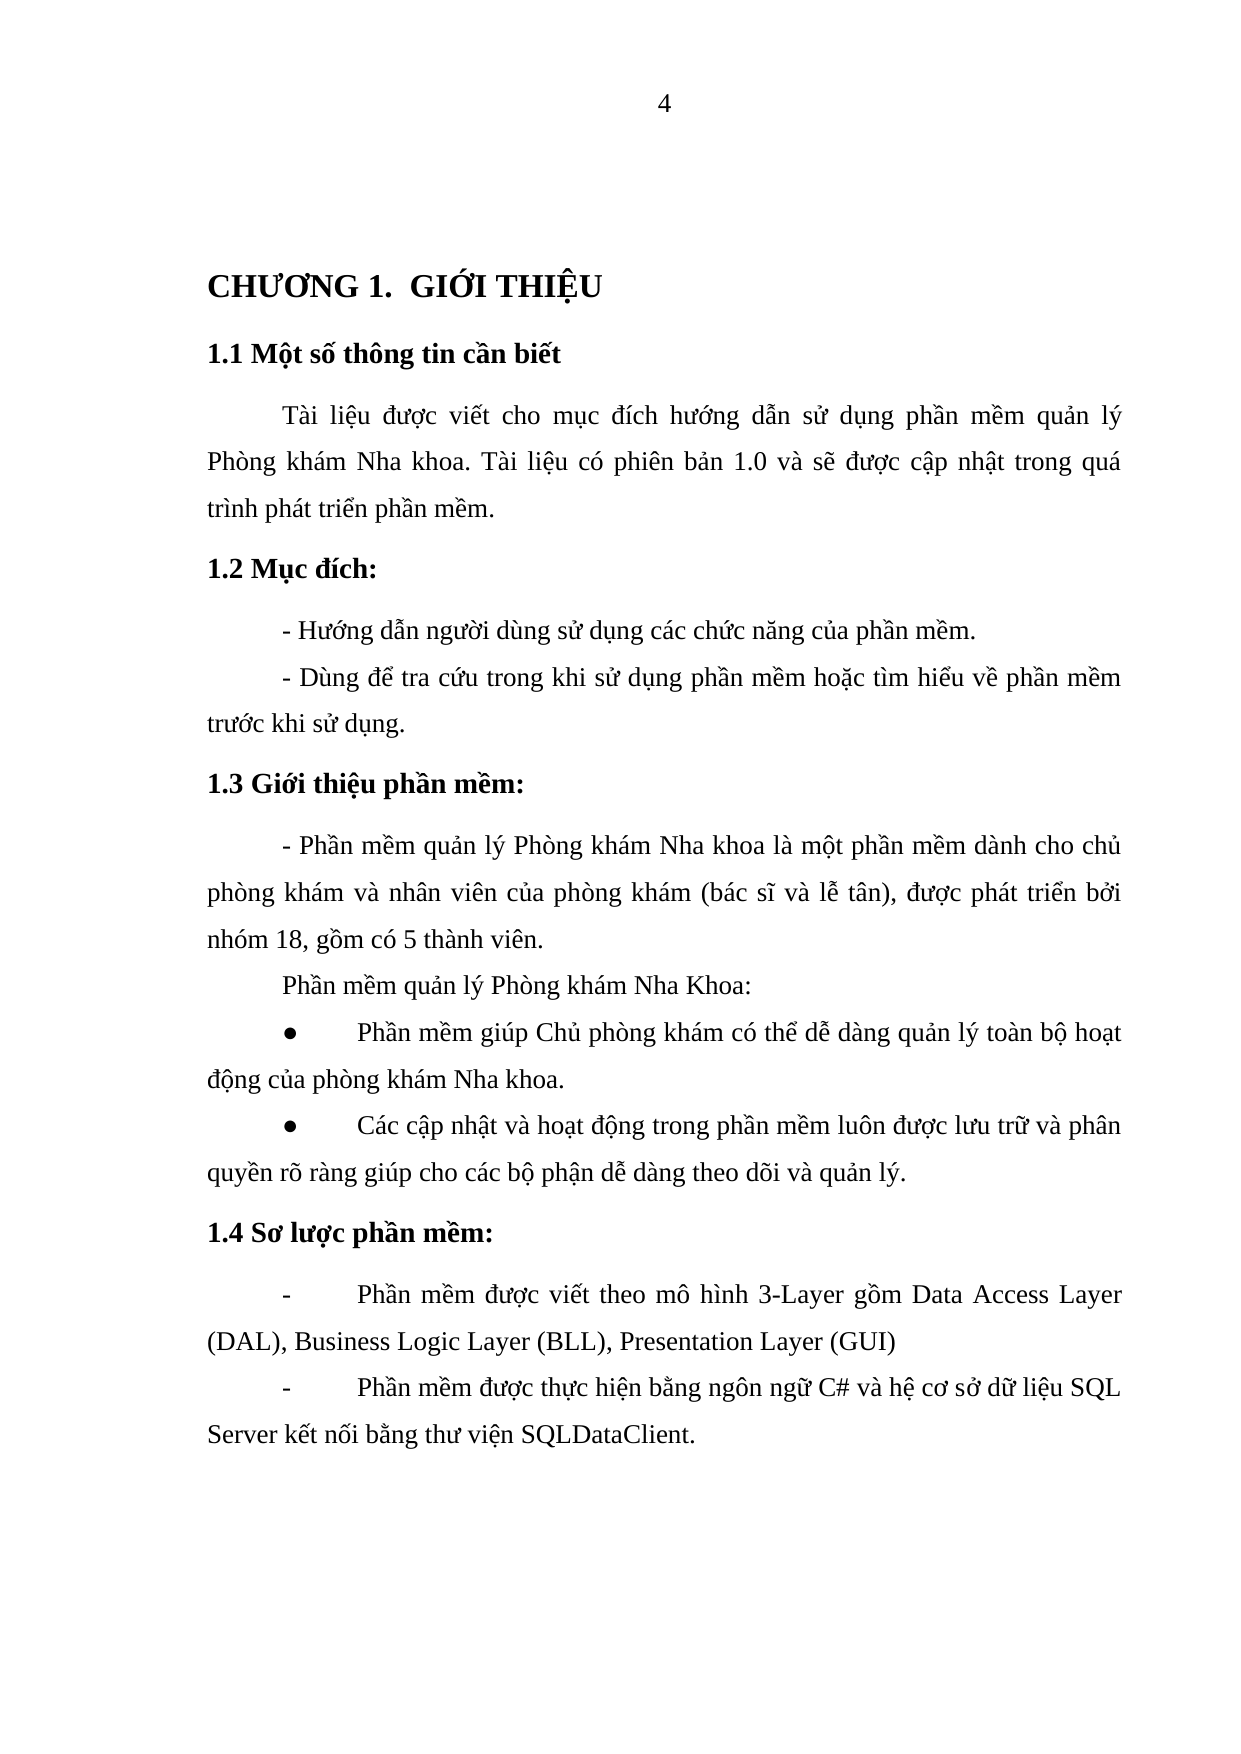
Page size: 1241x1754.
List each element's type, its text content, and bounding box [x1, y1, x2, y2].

text Phần mềm quản lý Phòng khám Nha Khoa: [207, 969, 1122, 1001]
text - Dùng để tra cứu trong khi sử dụng phần mềm hoặc tìm hiểu về phần mềm trước khi sử dụng. [207, 661, 1122, 738]
text ● Phần mềm giúp Chủ phòng khám có thể dễ dàng quản lý toàn bộ hoạt động của phòng khám Nha khoa. [207, 1016, 1122, 1094]
subtitle Sơ lược phần mềm: [207, 1215, 1122, 1249]
subtitle Mục đích: [207, 551, 1122, 585]
subtitle GIỚI THIỆU [207, 266, 1122, 304]
subtitle Một số thông tin cần biết [207, 336, 1122, 369]
text - Phần mềm được thực hiện bằng ngôn ngữ C# và hệ cơ sở dữ liệu SQL Server kết nối bằng thư viện SQLDataClient. [207, 1371, 1122, 1449]
text Tài liệu được viết cho mục đích hướng dẫn sử dụng phần mềm quản lý Phòng khám Nha khoa. Tài liệu có phiên bản 1.0 và sẽ được cập nhật trong quá trình phát triển phần mềm. [207, 399, 1122, 523]
text - Phần mềm quản lý Phòng khám Nha khoa là một phần mềm dành cho chủ phòng khám và nhân viên của phòng khám (bác sĩ và lễ tân), được phát triển bởi nhóm 18, gồm có 5 thành viên. [207, 829, 1122, 954]
text ● Các cập nhật và hoạt động trong phần mềm luôn được lưu trữ và phân quyền rõ ràng giúp cho các bộ phận dễ dàng theo dõi và quản lý. [207, 1109, 1122, 1187]
subtitle Giới thiệu phần mềm: [207, 767, 1122, 800]
text - Hướng dẫn người dùng sử dụng các chức năng của phần mềm. [207, 614, 1122, 645]
text - Phần mềm được viết theo mô hình 3-Layer gồm Data Access Layer (DAL), Business Logic Layer (BLL), Presentation Layer (GUI) [207, 1278, 1122, 1356]
